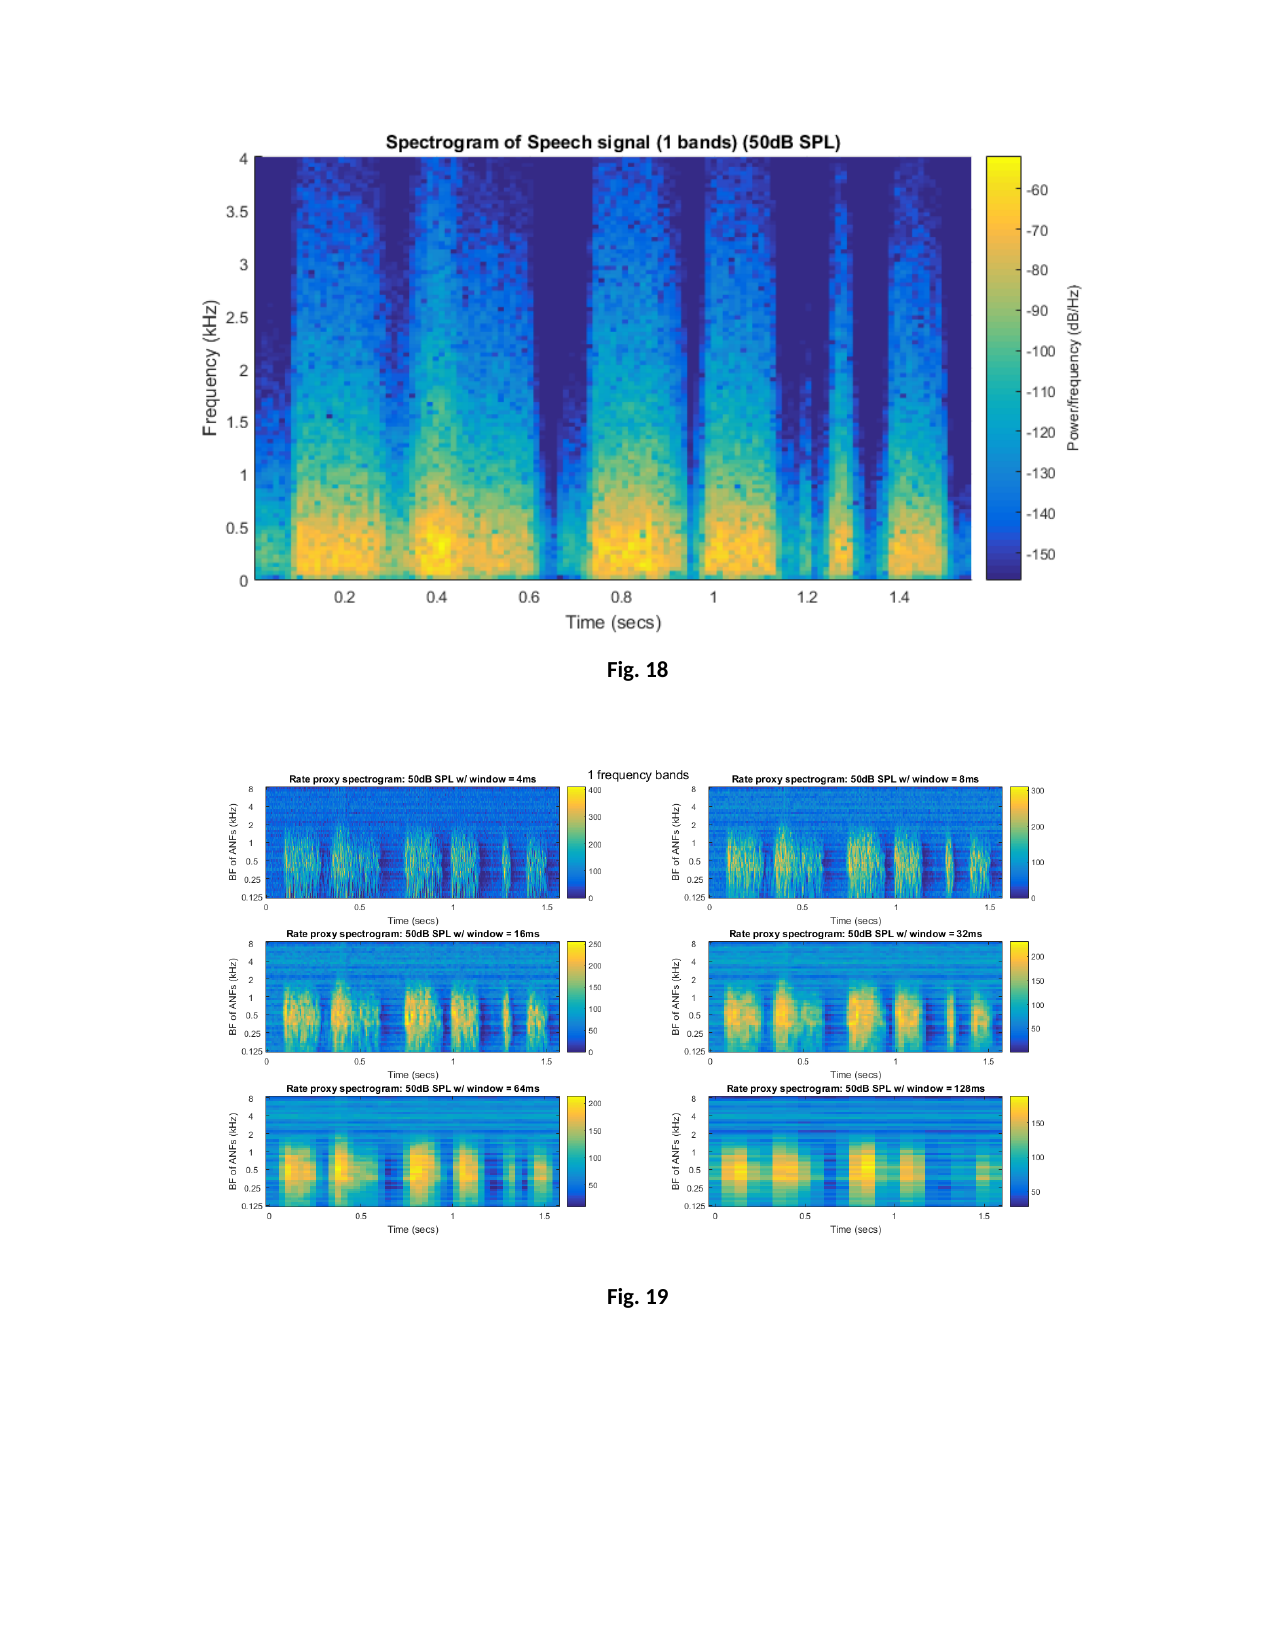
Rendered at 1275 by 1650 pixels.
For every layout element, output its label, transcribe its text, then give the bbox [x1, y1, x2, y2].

picture [135, 748, 1140, 1264]
picture [135, 120, 1140, 636]
text Fig. 18 [135, 655, 1140, 683]
text Fig. 19 [135, 1282, 1140, 1310]
